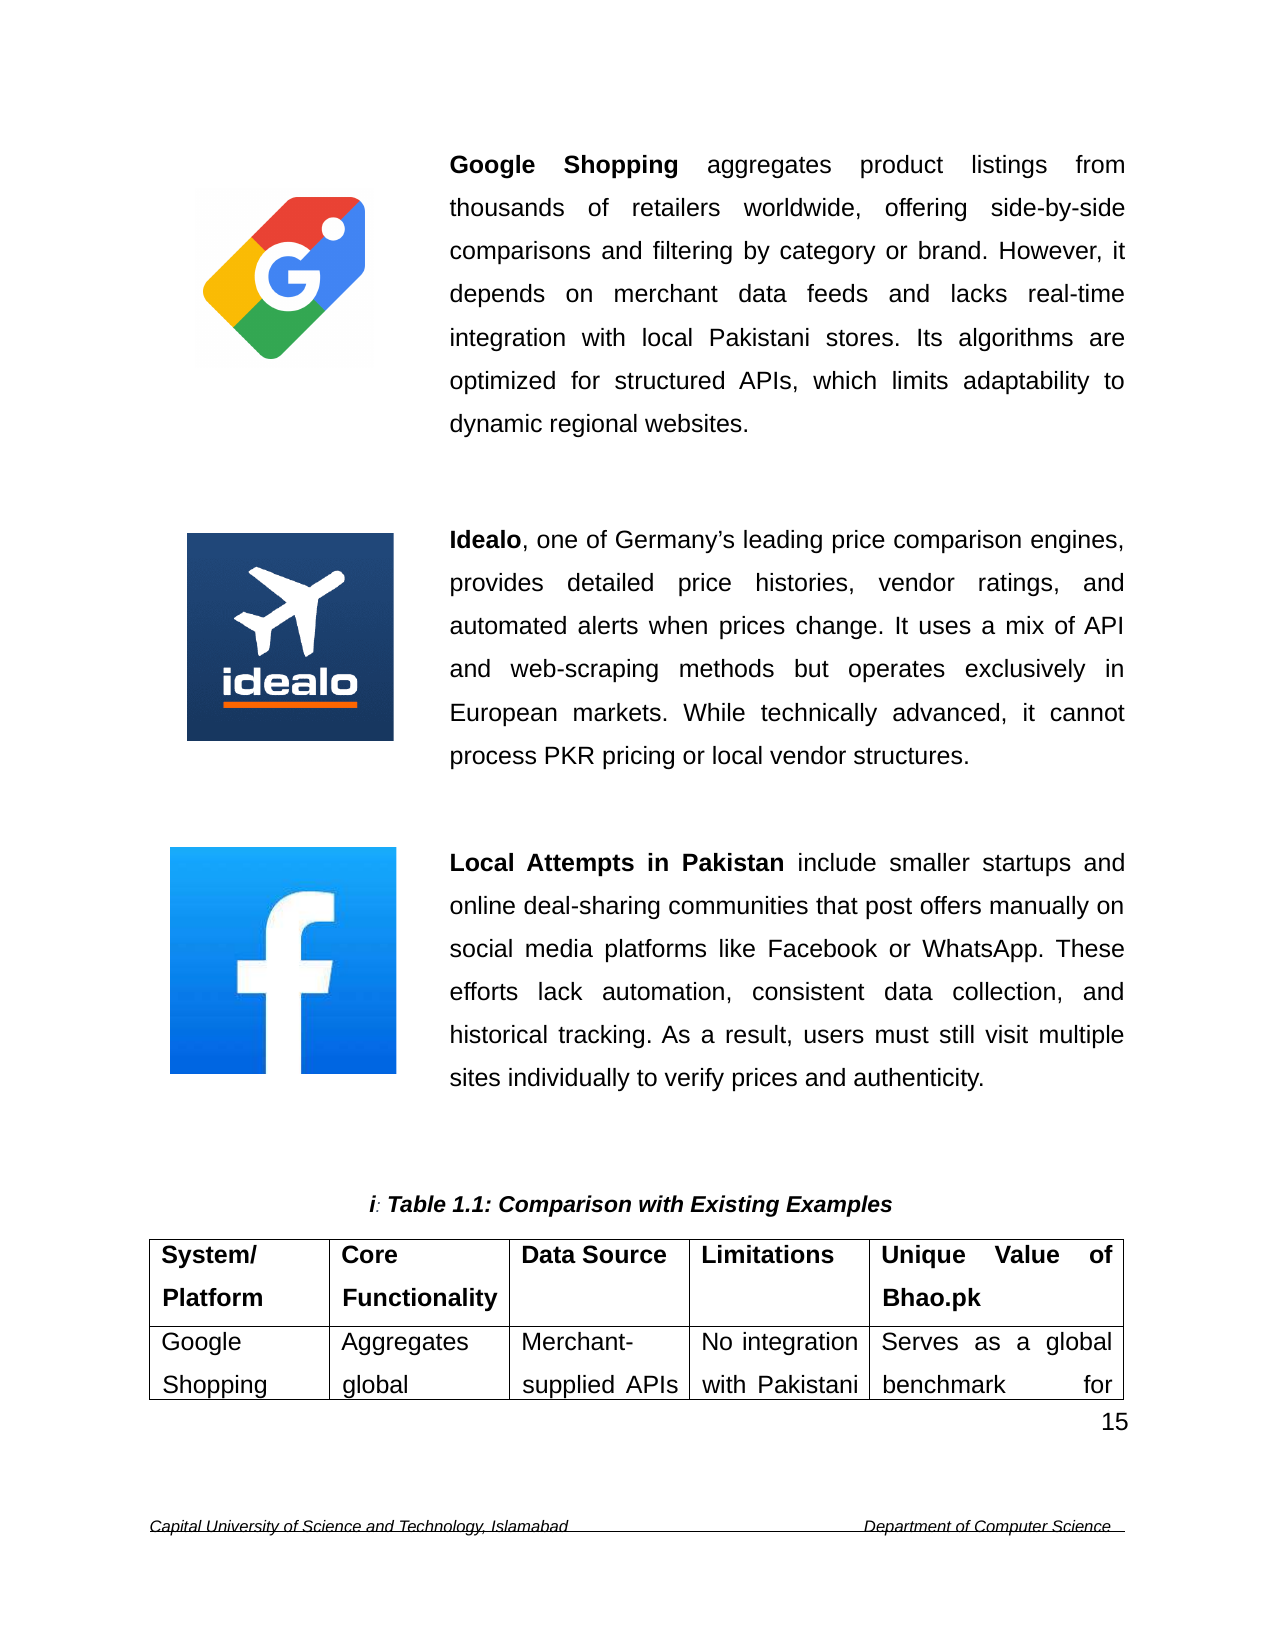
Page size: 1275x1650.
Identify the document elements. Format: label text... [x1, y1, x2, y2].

picture [170, 847, 397, 1074]
table_header Limitations [690, 1240, 869, 1326]
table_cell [870, 1327, 1123, 1399]
picture [194, 188, 374, 368]
text Google Shopping aggregates product listings from thousands of retailers worldwide, offering side-by-side comparisons and filtering by category or brand. However, it depends on merchant data feeds and lacks real-time integration with local Pakistani stores. Its algorithms are optimized for structured APIs, which limits adaptability to dynamic regional websites. [449, 150, 1126, 437]
table_header Data Source [510, 1240, 689, 1326]
text Local Attempts in Pakistan include smaller startups and online deal-sharing communities that post offers manually on social media platforms like Facebook or WhatsApp. These efforts lack automation, consistent data collection, and historical tracking. As a result, users must still visit multiple sites individually to verify prices and authenticity. [449, 848, 1126, 1092]
text Idealo, one of Germany’s leading price comparison engines, provides detailed price histories, vendor ratings, and automated alerts when prices change. It uses a mix of API and web-scraping methods but operates exclusively in European markets. While technically advanced, it cannot process PKR pricing or local vendor structures. [449, 525, 1126, 769]
picture [187, 533, 394, 741]
text i: Table 1.1: Comparison with Existing Examples [236, 1191, 1028, 1218]
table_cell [510, 1327, 689, 1399]
table_cell Google Shopping [150, 1327, 329, 1399]
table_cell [690, 1327, 869, 1399]
table_header Core Functionality [330, 1240, 509, 1326]
table_header System/ Platform [150, 1240, 329, 1326]
table_header Unique Value of Bhao.pk [870, 1240, 1123, 1326]
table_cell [330, 1327, 509, 1399]
